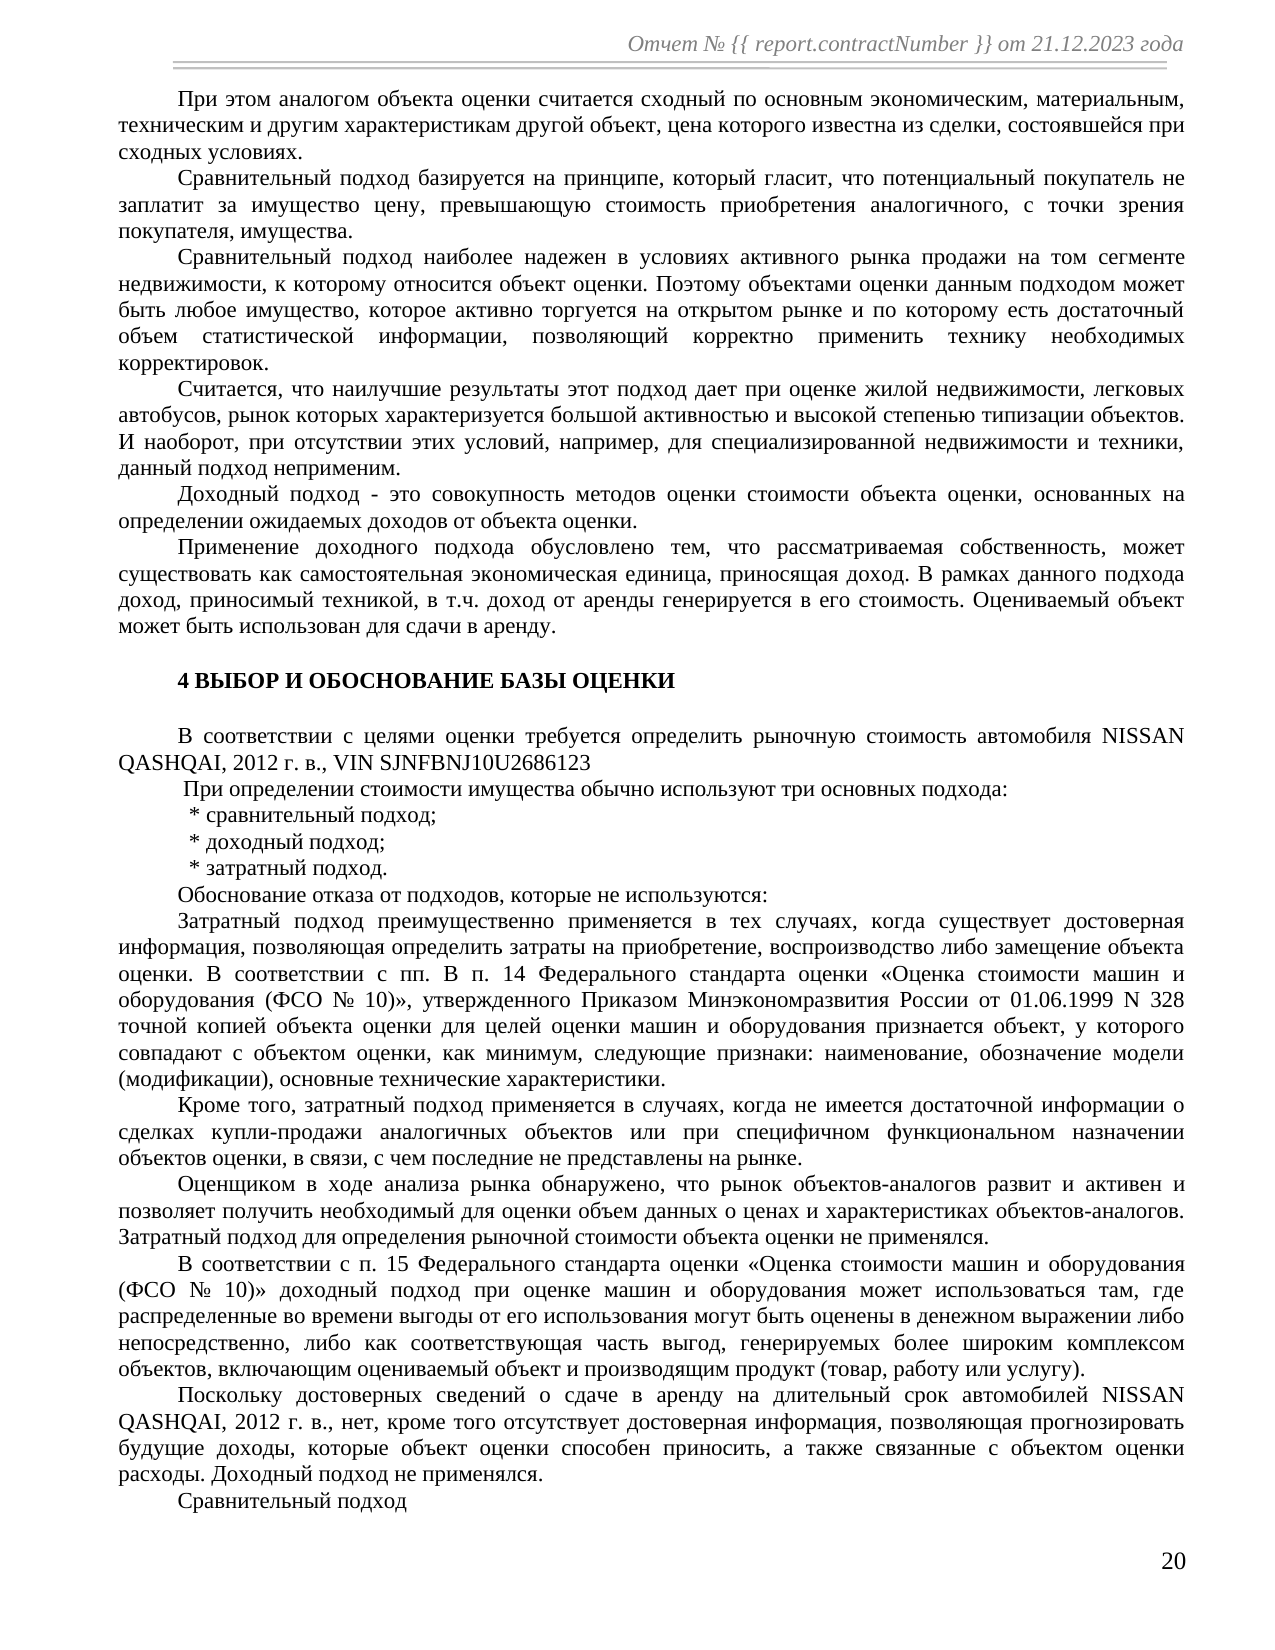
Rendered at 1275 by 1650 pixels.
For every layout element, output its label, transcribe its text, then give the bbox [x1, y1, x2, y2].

text При определении стоимости имущества обычно используют три основных подхода: [118, 775, 1186, 802]
text Оценщиком в ходе анализа рынка обнаружено, что рынок объектов-аналогов развит и активен и позволяет получить необходимый для оценки объем данных о ценах и характеристиках объектов-аналогов. Затратный подход для определения рыночной стоимости объекта оценки не применялся. [118, 1171, 1186, 1249]
text Сравнительный подход наиболее надежен в условиях активного рынка продажи на том сегменте недвижимости, к которому относится объект оценки. Поэтому объектами оценки данным подходом может быть любое имущество, которое активно торгуется на открытом рынке и по которому есть достаточный объем статистической информации, позволяющий корректно применить технику необходимых корректировок. [118, 243, 1186, 375]
text В соответствии с целями оценки требуется определить рыночную стоимость автомобиля NISSAN QASHQAI, 2012 г. в., VIN SJNFBNJ10U2686123 [118, 722, 1186, 775]
text При этом аналогом объекта оценки считается сходный по основным экономическим, материальным, техническим и другим характеристикам другой объект, цена которого известна из сделки, состоявшейся при сходных условиях. [118, 85, 1186, 164]
text Кроме того, затратный подход применяется в случаях, когда не имеется достаточной информации о сделках купли-продажи аналогичных объектов или при специфичном функциональном назначении объектов оценки, в связи, с чем последние не представлены на рынке. [118, 1091, 1186, 1171]
text Обоснование отказа от подходов, которые не используются: [118, 881, 1186, 907]
text Считается, что наилучшие результаты этот подход дает при оценке жилой недвижимости, легковых автобусов, рынок которых характеризуется большой активностью и высокой степенью типизации объектов. И наоборот, при отсутствии этих условий, например, для специализированной недвижимости и техники, данный подход неприменим. [118, 375, 1186, 481]
text * затратный подход. [118, 854, 1186, 881]
text В соответствии с п. 15 Федерального стандарта оценки «Оценка стоимости машин и оборудования (ФСО № 10)» доходный подход при оценке машин и оборудования может использоваться там, где распределенные во времени выгоды от его использования могут быть оценены в денежном выражении либо непосредственно, либо как соответствующая часть выгод, генерируемых более широким комплексом объектов, включающим оцениваемый объект и производящим продукт (товар, работу или услугу). [118, 1249, 1186, 1381]
text Доходный подход - это совокупность методов оценки стоимости объекта оценки, основанных на определении ожидаемых доходов от объекта оценки. [118, 481, 1186, 533]
text Сравнительный подход базируется на принципе, который гласит, что потенциальный покупатель не заплатит за имущество цену, превышающую стоимость приобретения аналогичного, с точки зрения покупателя, имущества. [118, 164, 1186, 243]
subtitle 4 ВЫБОР И ОБОСНОВАНИЕ БАЗЫ ОЦЕНКИ [177, 667, 1186, 694]
text Применение доходного подхода обусловлено тем, что рассматриваемая собственность, может существовать как самостоятельная экономическая единица, приносящая доход. В рамках данного подхода доход, приносимый техникой, в т.ч. доход от аренды генерируется в его стоимость. Оцениваемый объект может быть использован для сдачи в аренду. [118, 533, 1186, 639]
text * сравнительный подход; [118, 802, 1186, 828]
text * доходный подход; [118, 828, 1186, 854]
text Поскольку достоверных сведений о сдаче в аренду на длительный срок автомобилей NISSAN QASHQAI, 2012 г. в., нет, кроме того отсутствует достоверная информация, позволяющая прогнозировать будущие доходы, которые объект оценки способен приносить, а также связанные с объектом оценки расходы. Доходный подход не применялся. [118, 1381, 1186, 1487]
text Сравнительный подход [118, 1487, 1186, 1513]
text Затратный подход преимущественно применяется в тех случаях, когда существует достоверная информация, позволяющая определить затраты на приобретение, воспроизводство либо замещение объекта оценки. В соответствии с пп. В п. 14 Федерального стандарта оценки «Оценка стоимости машин и оборудования (ФСО № 10)», утвержденного Приказом Минэкономразвития России от 01.06.1999 N 328 точной копией объекта оценки для целей оценки машин и оборудования признается объект, у которого совпадают с объектом оценки, как минимум, следующие признаки: наименование, обозначение модели (модификации), основные технические характеристики. [118, 907, 1186, 1091]
